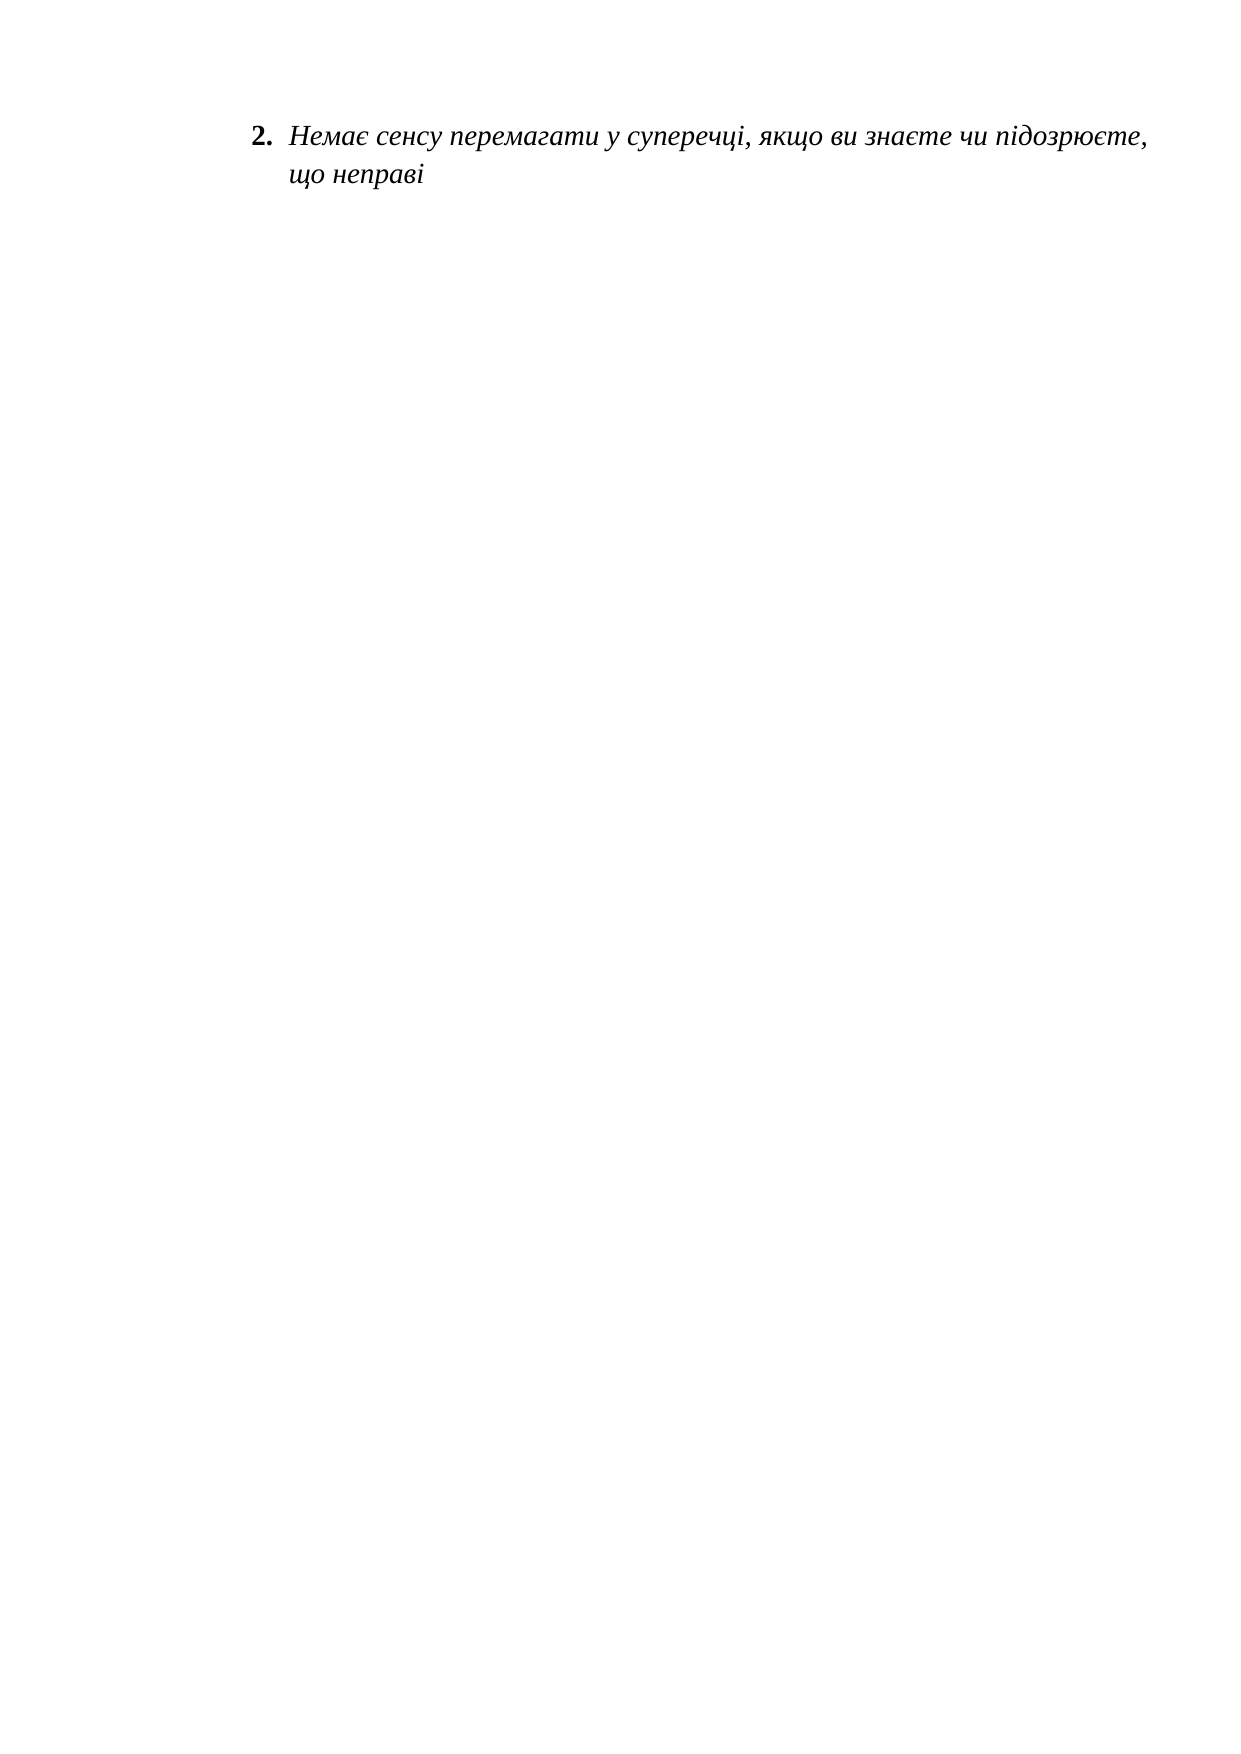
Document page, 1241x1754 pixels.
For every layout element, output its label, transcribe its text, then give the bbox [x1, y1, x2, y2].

list Немає сенсу перемагати у суперечці, якщо ви знаєте чи підозрюєте, що неправі [251, 118, 1152, 190]
